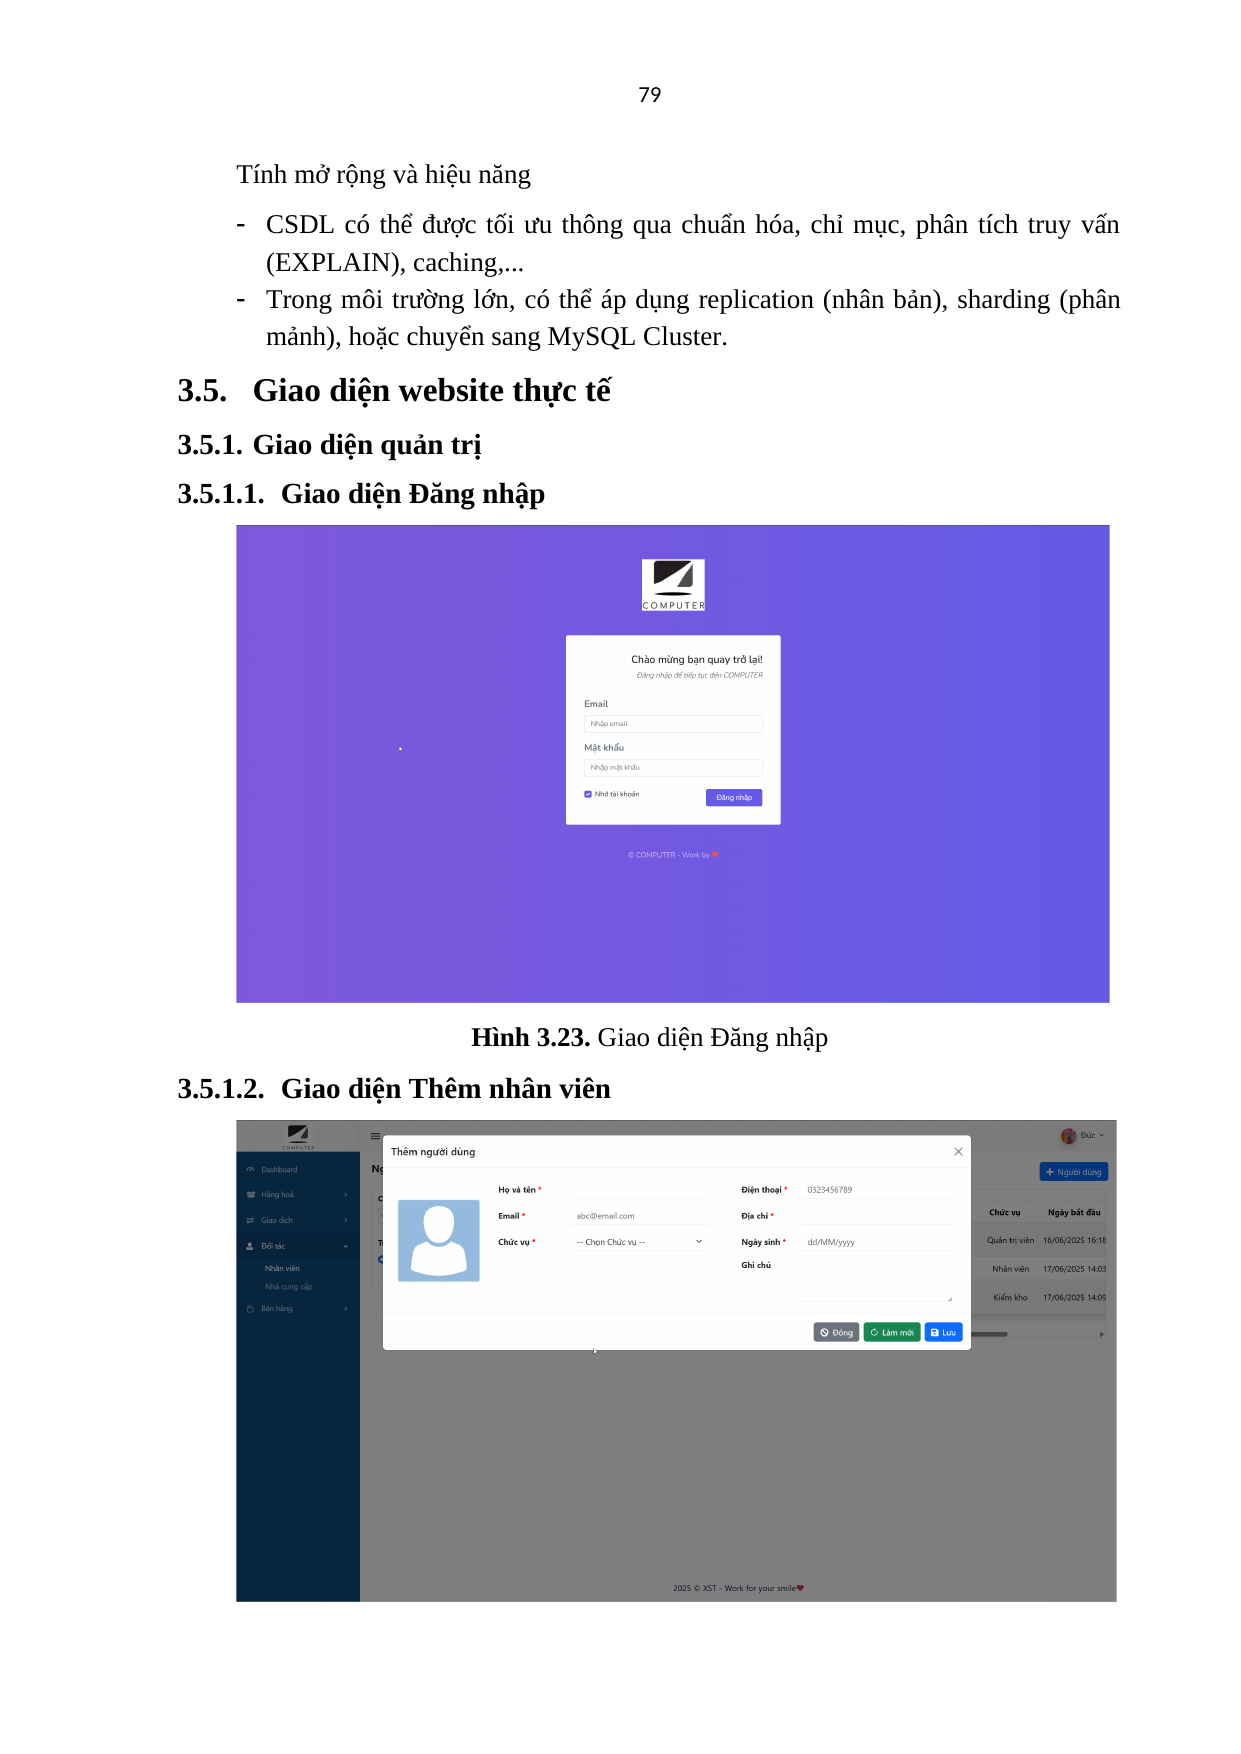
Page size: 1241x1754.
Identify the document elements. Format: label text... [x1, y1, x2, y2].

picture [236, 1120, 1117, 1602]
list CSDL có thể được tối ưu thông qua chuẩn hóa, chỉ mục, phân tích truy vấn (EXPLAIN), caching,... [236, 208, 1122, 277]
subtitle Giao diện Thêm nhân viên [177, 1071, 1122, 1105]
subtitle Giao diện quản trị [177, 427, 1122, 460]
subtitle Giao diện Đăng nhập [177, 476, 1122, 510]
list Trong môi trường lớn, có thể áp dụng replication (nhân bản), sharding (phân mảnh), hoặc chuyển sang MySQL Cluster. [236, 283, 1122, 352]
picture [236, 525, 1110, 1003]
text Tính mở rộng và hiệu năng [177, 158, 1122, 190]
subtitle Giao diện website thực tế [177, 370, 1122, 408]
